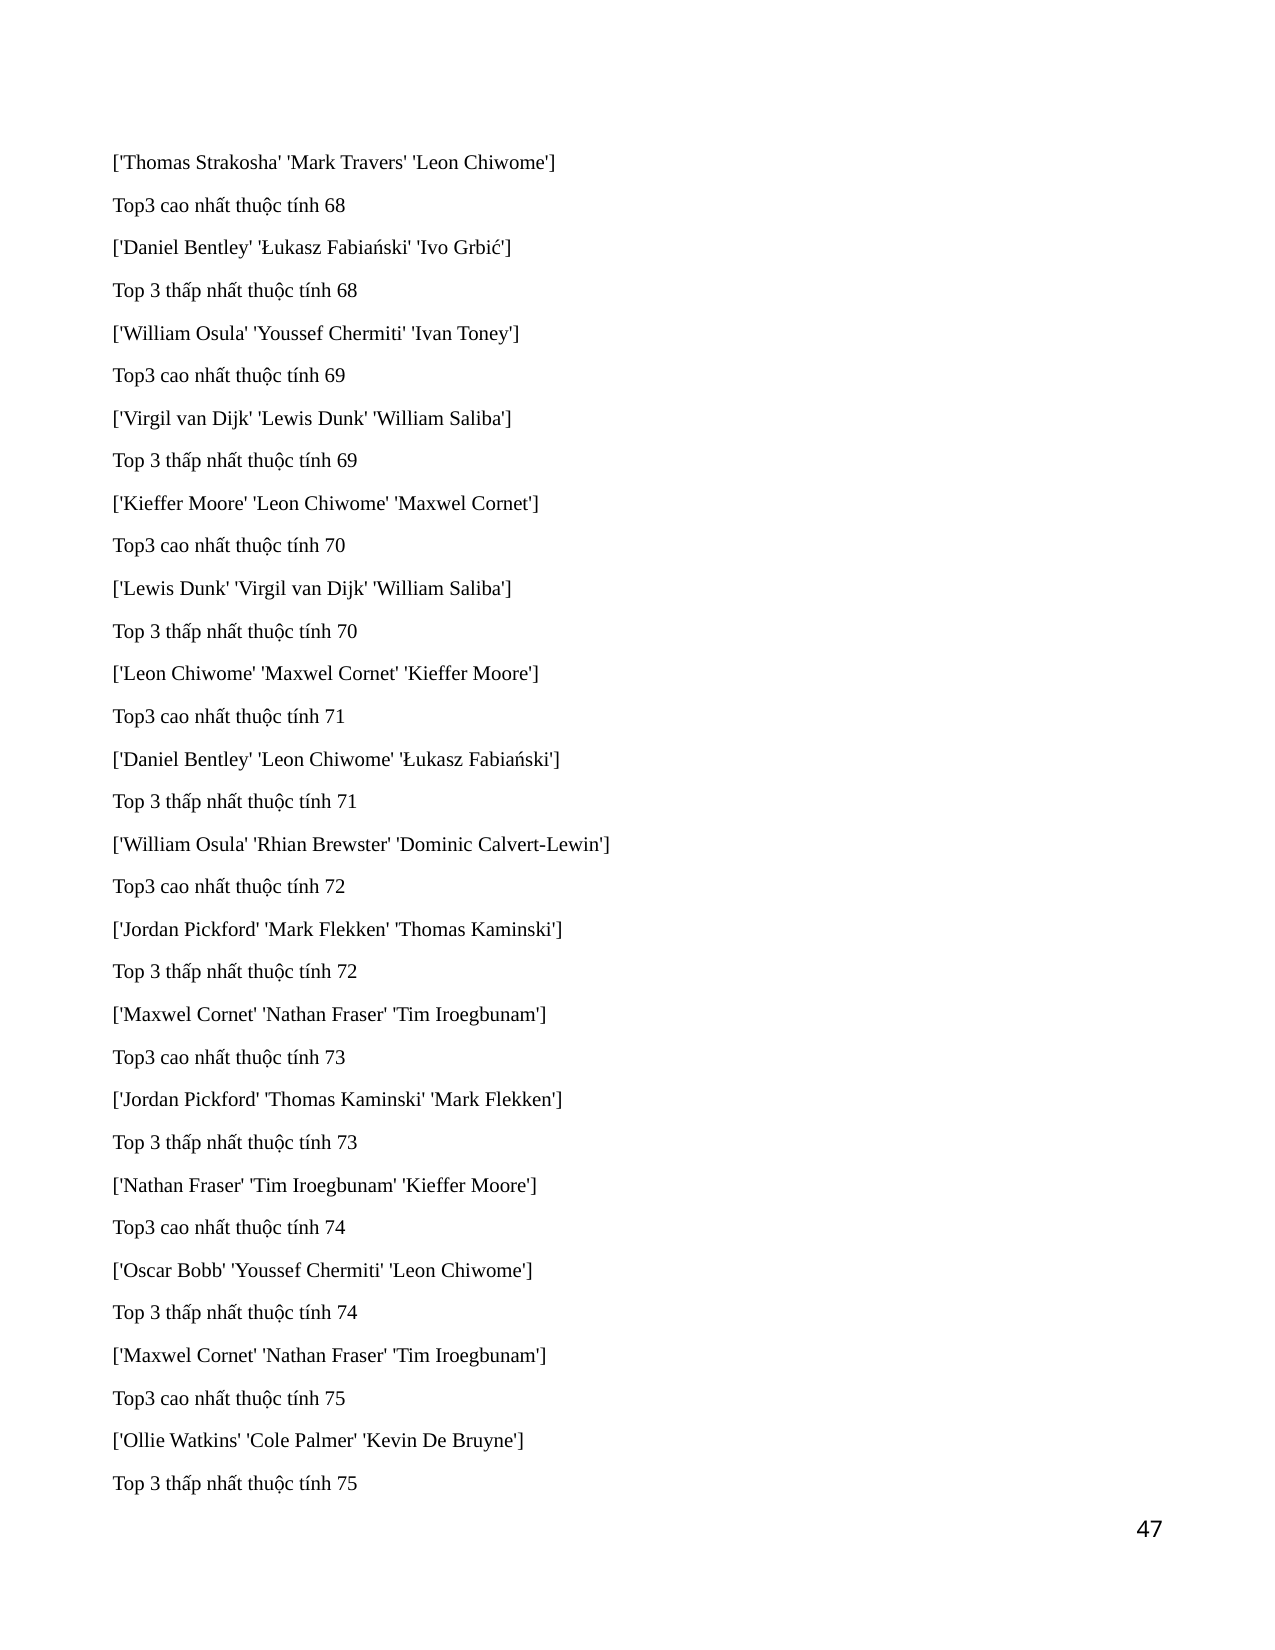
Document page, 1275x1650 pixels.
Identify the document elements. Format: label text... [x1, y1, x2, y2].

text ['Oscar Bobb' 'Youssef Chermiti' 'Leon Chiwome'] [112, 1258, 1162, 1282]
text Top3 cao nhất thuộc tính 70 [112, 533, 1162, 557]
text Top3 cao nhất thuộc tính 68 [112, 193, 1162, 217]
text Top 3 thấp nhất thuộc tính 71 [112, 789, 1162, 813]
text Top 3 thấp nhất thuộc tính 68 [112, 278, 1162, 302]
text Top 3 thấp nhất thuộc tính 75 [112, 1471, 1162, 1495]
text ['Jordan Pickford' 'Thomas Kaminski' 'Mark Flekken'] [112, 1087, 1162, 1111]
text ['Nathan Fraser' 'Tim Iroegbunam' 'Kieffer Moore'] [112, 1172, 1162, 1197]
text ['Lewis Dunk' 'Virgil van Dijk' 'William Saliba'] [112, 576, 1162, 600]
text Top 3 thấp nhất thuộc tính 74 [112, 1300, 1162, 1324]
text ['Daniel Bentley' 'Łukasz Fabiański' 'Ivo Grbić'] [112, 235, 1162, 259]
text ['Leon Chiwome' 'Maxwel Cornet' 'Kieffer Moore'] [112, 661, 1162, 685]
text Top 3 thấp nhất thuộc tính 70 [112, 619, 1162, 643]
text ['Virgil van Dijk' 'Lewis Dunk' 'William Saliba'] [112, 406, 1162, 430]
text Top3 cao nhất thuộc tính 75 [112, 1386, 1162, 1409]
text Top3 cao nhất thuộc tính 73 [112, 1045, 1162, 1069]
text ['Jordan Pickford' 'Mark Flekken' 'Thomas Kaminski'] [112, 917, 1162, 941]
text ['William Osula' 'Youssef Chermiti' 'Ivan Toney'] [112, 320, 1162, 344]
text ['Daniel Bentley' 'Leon Chiwome' 'Łukasz Fabiański'] [112, 746, 1162, 771]
text ['Maxwel Cornet' 'Nathan Fraser' 'Tim Iroegbunam'] [112, 1343, 1162, 1367]
text ['Ollie Watkins' 'Cole Palmer' 'Kevin De Bruyne'] [112, 1428, 1162, 1452]
text Top 3 thấp nhất thuộc tính 69 [112, 448, 1162, 472]
text ['Kieffer Moore' 'Leon Chiwome' 'Maxwel Cornet'] [112, 491, 1162, 515]
text Top 3 thấp nhất thuộc tính 72 [112, 959, 1162, 983]
text Top3 cao nhất thuộc tính 72 [112, 874, 1162, 898]
text Top3 cao nhất thuộc tính 69 [112, 363, 1162, 387]
text Top3 cao nhất thuộc tính 71 [112, 704, 1162, 728]
text ['William Osula' 'Rhian Brewster' 'Dominic Calvert-Lewin'] [112, 832, 1162, 856]
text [112, 150, 1162, 174]
text Top3 cao nhất thuộc tính 74 [112, 1215, 1162, 1239]
text ['Maxwel Cornet' 'Nathan Fraser' 'Tim Iroegbunam'] [112, 1002, 1162, 1026]
text Top 3 thấp nhất thuộc tính 73 [112, 1130, 1162, 1154]
